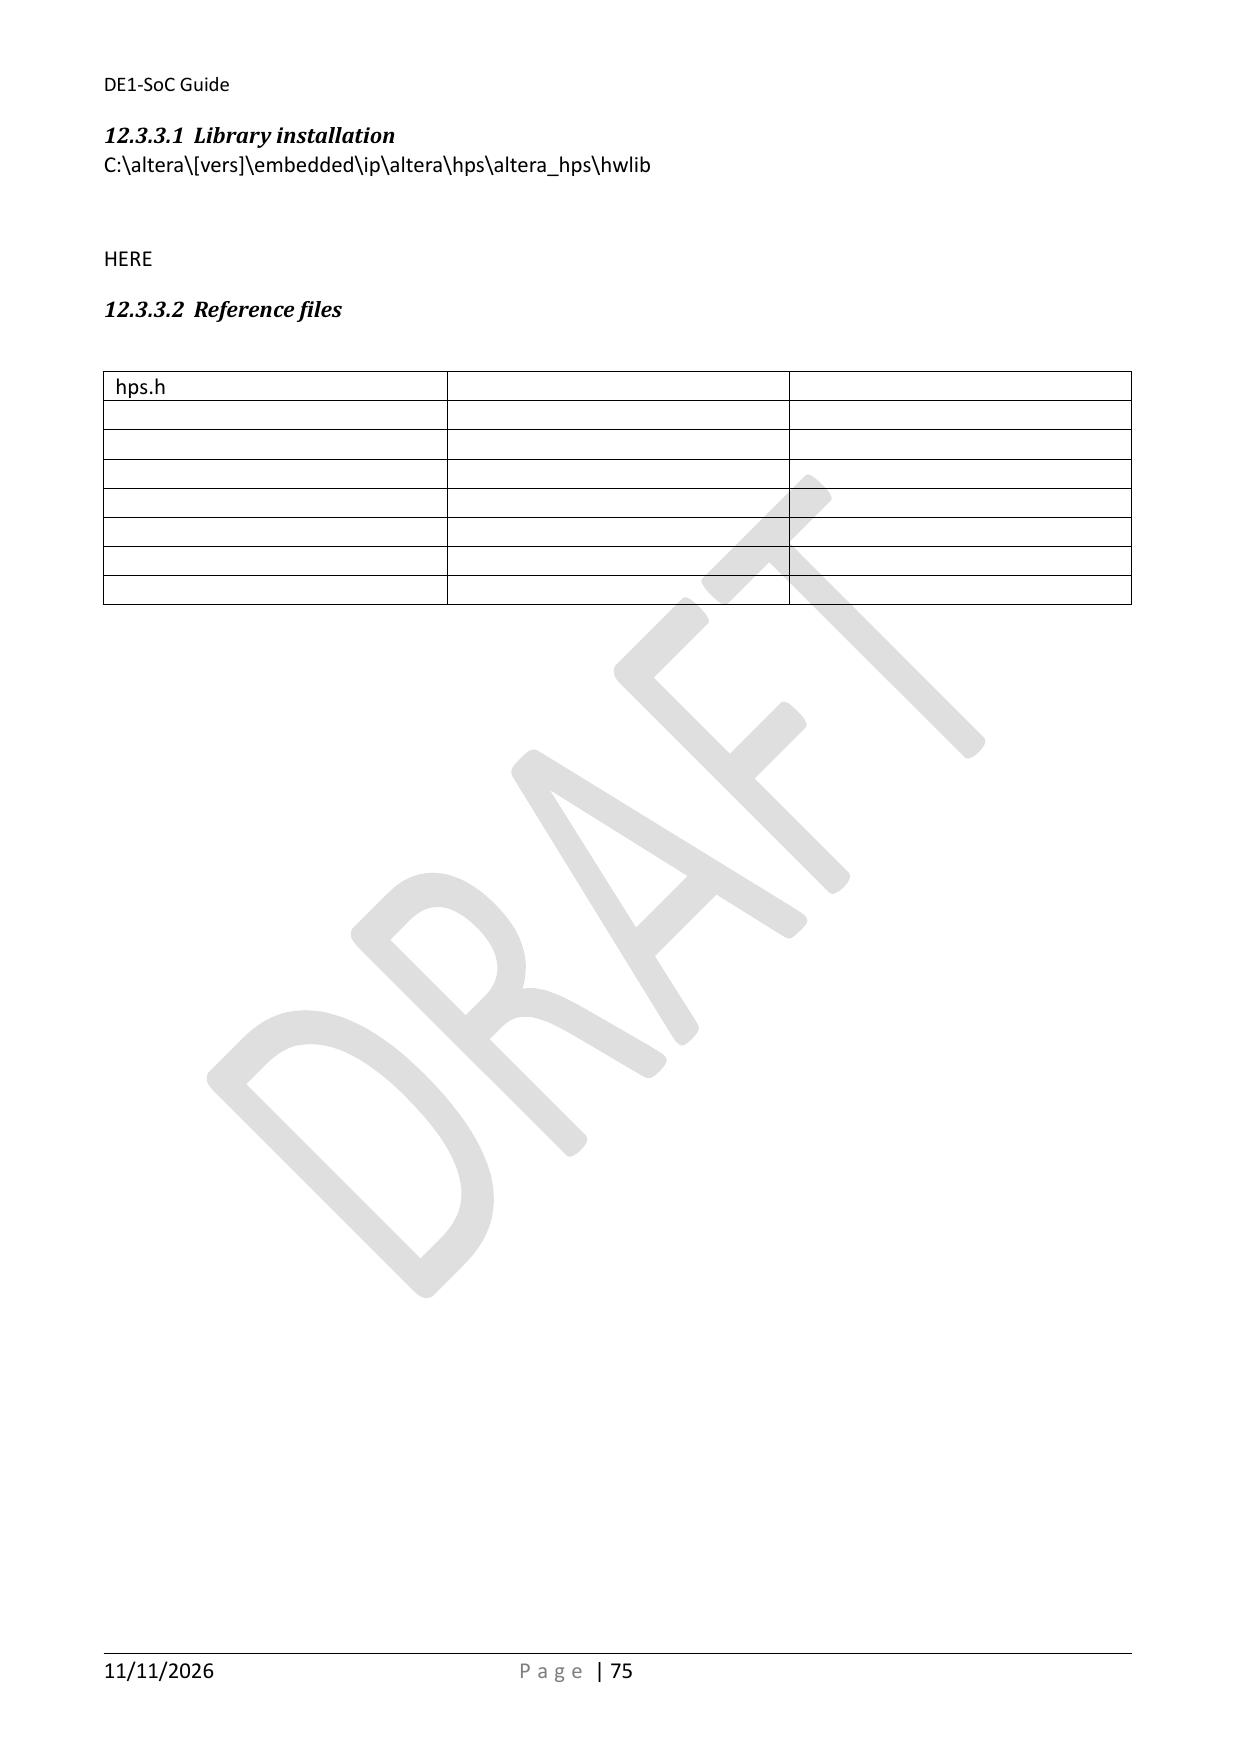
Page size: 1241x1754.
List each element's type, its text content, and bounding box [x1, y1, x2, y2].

table_cell [448, 489, 789, 517]
subtitle Library installation [103, 122, 1132, 148]
table_cell [448, 430, 789, 458]
subtitle Reference files [103, 295, 1132, 322]
table_cell [448, 401, 789, 429]
table_cell [448, 518, 789, 546]
table_header hps.h [104, 372, 447, 400]
table_cell [790, 489, 1131, 517]
table_cell [448, 460, 789, 487]
table_cell [790, 547, 1131, 575]
table_header [790, 372, 1131, 400]
text HERE [103, 244, 1132, 272]
table_cell [448, 576, 789, 604]
table_cell [790, 401, 1131, 429]
table_cell [790, 430, 1131, 458]
table_cell [790, 576, 1131, 604]
table_cell [790, 460, 1131, 487]
table_cell [104, 430, 447, 458]
text C:\altera\[vers]\embedded\ip\altera\hps\altera_hps\hwlib [103, 151, 1132, 179]
table_cell [448, 547, 789, 575]
table_cell [104, 547, 447, 575]
table_header [448, 372, 789, 400]
table_cell [104, 460, 447, 487]
table_cell [104, 401, 447, 429]
table_cell [104, 518, 447, 546]
table_cell [104, 576, 447, 604]
table_cell [790, 518, 1131, 546]
table_cell [104, 489, 447, 517]
